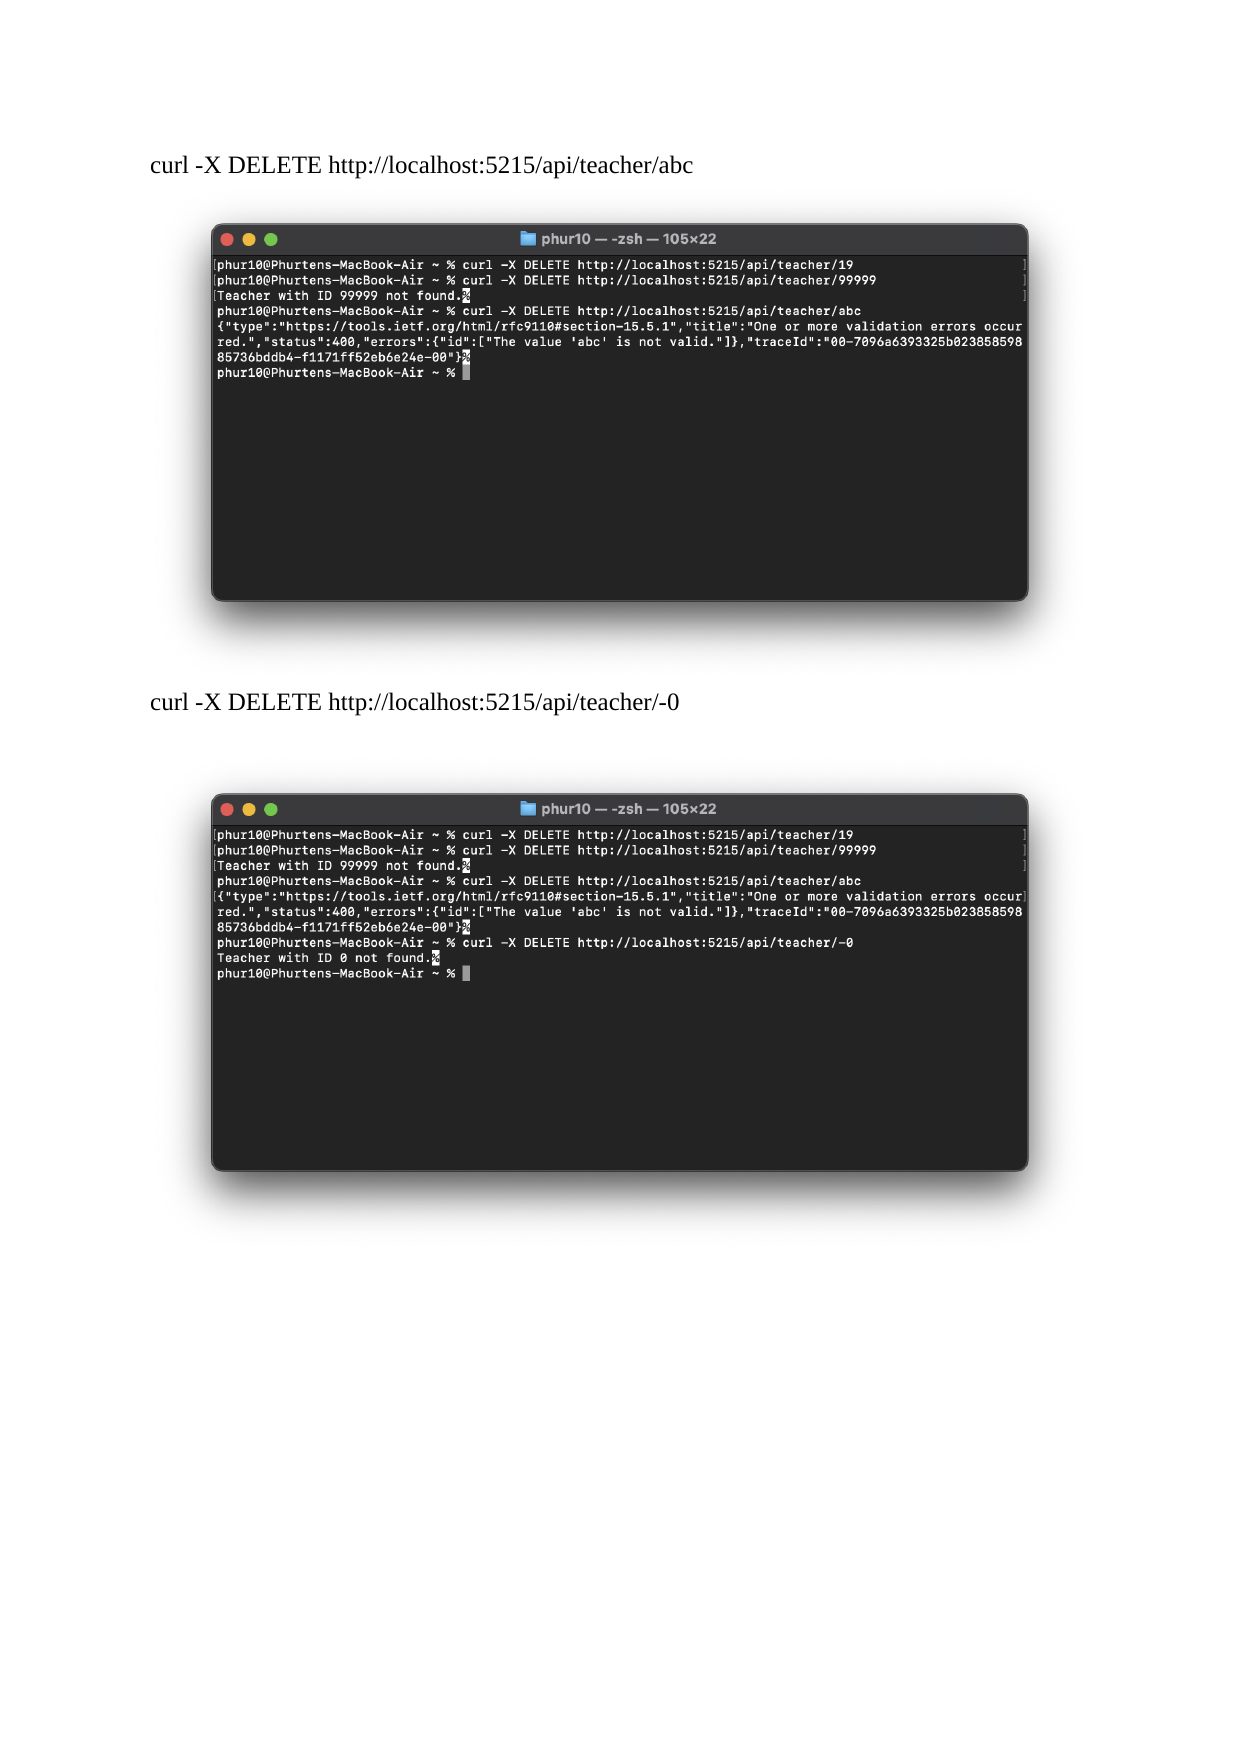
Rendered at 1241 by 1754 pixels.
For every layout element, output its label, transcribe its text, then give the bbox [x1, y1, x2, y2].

text curl -X DELETE http://localhost:5215/api/teacher/-0 [150, 687, 1090, 715]
text curl -X DELETE http://localhost:5215/api/teacher/abc [150, 150, 1090, 179]
picture [150, 183, 1089, 682]
picture [150, 752, 1089, 1252]
